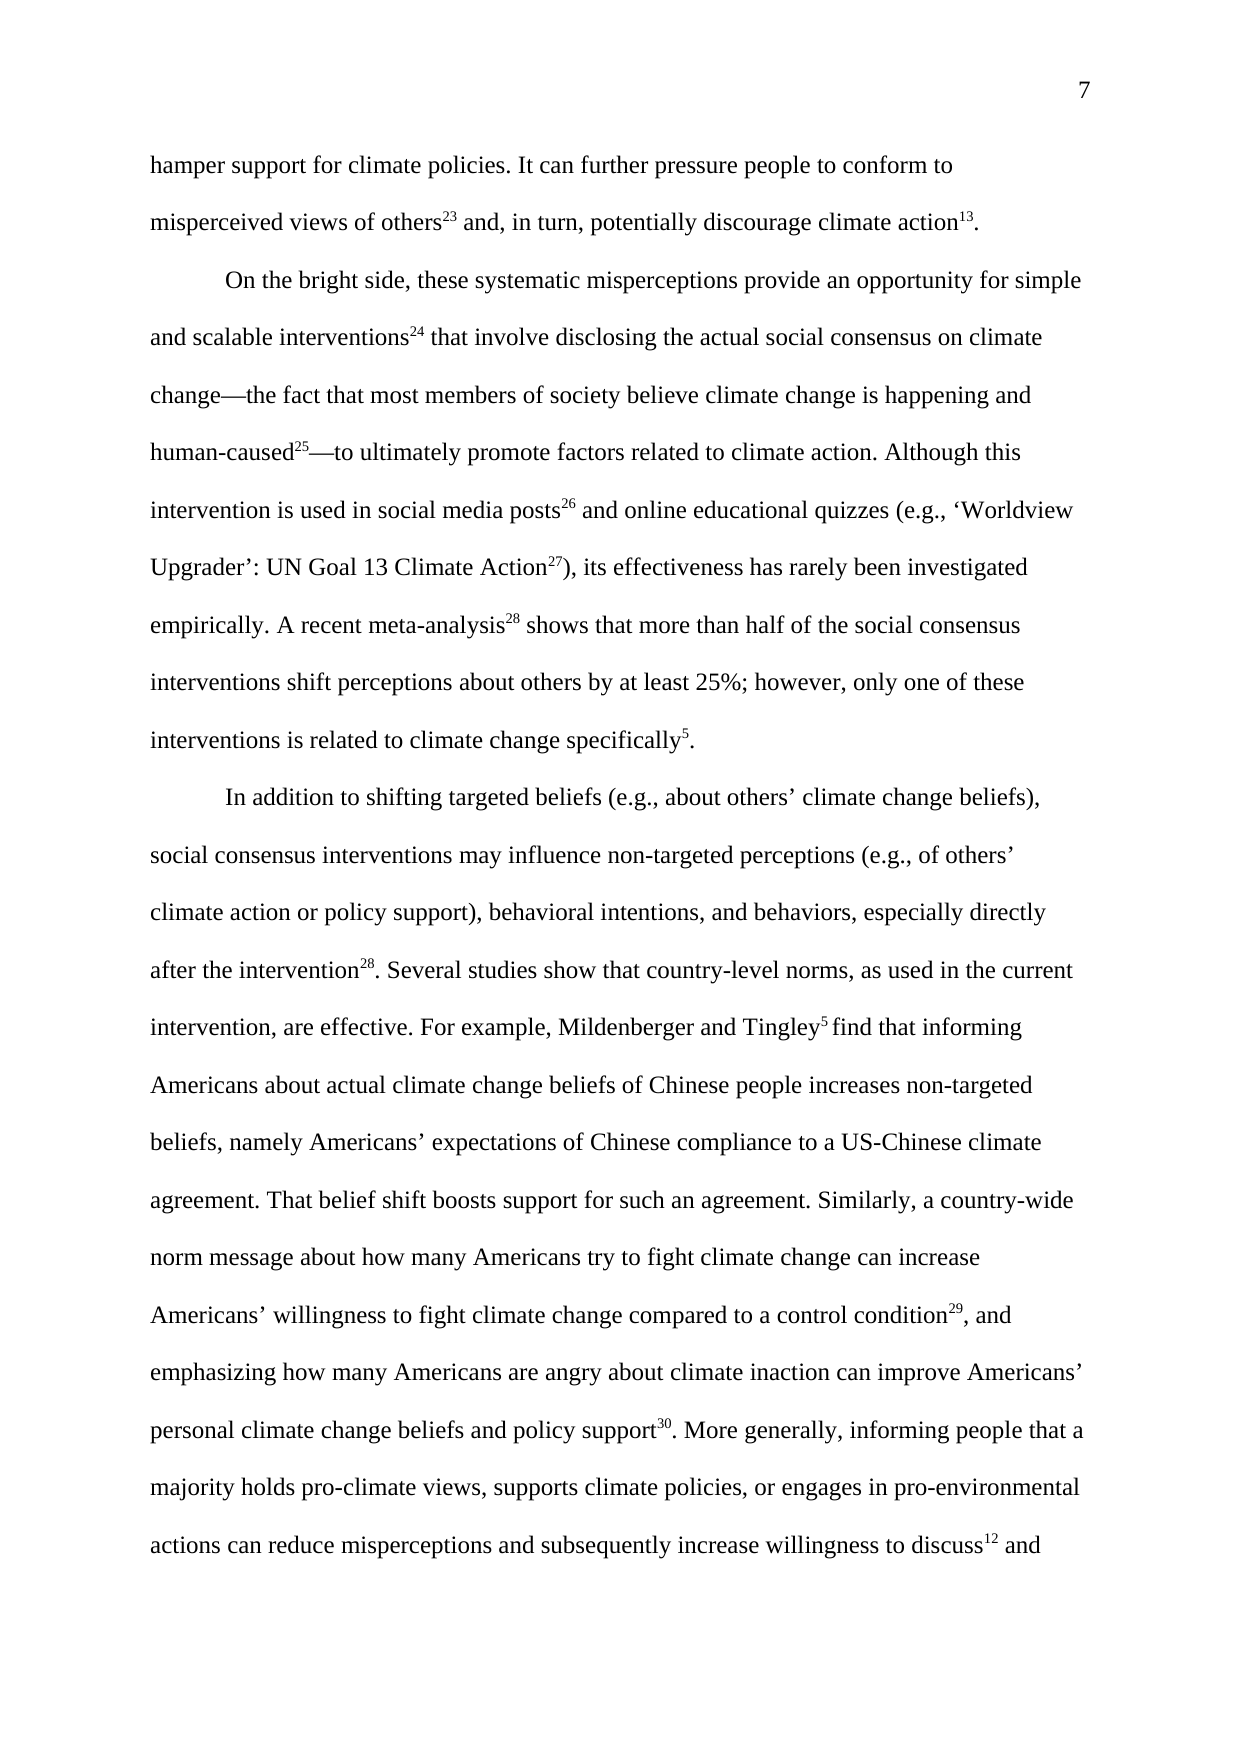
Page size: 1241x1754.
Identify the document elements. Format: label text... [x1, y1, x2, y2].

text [150, 782, 1090, 1559]
text On the bright side, these systematic misperceptions provide an opportunity for simple and scalable interventions24 that involve disclosing the actual social consensus on climate change—the fact that most members of society believe climate change is happening and human-caused25—to ultimately promote factors related to climate action. Although this intervention is used in social media posts26 and online educational quizzes (e.g., ‘Worldview Upgrader’: UN Goal 13 Climate Action27), its effectiveness has rarely been investigated empirically. A recent meta-analysis28 shows that more than half of the social consensus interventions shift perceptions about others by at least 25%; however, only one of these interventions is related to climate change specifically5. [150, 265, 1090, 754]
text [150, 150, 1090, 236]
